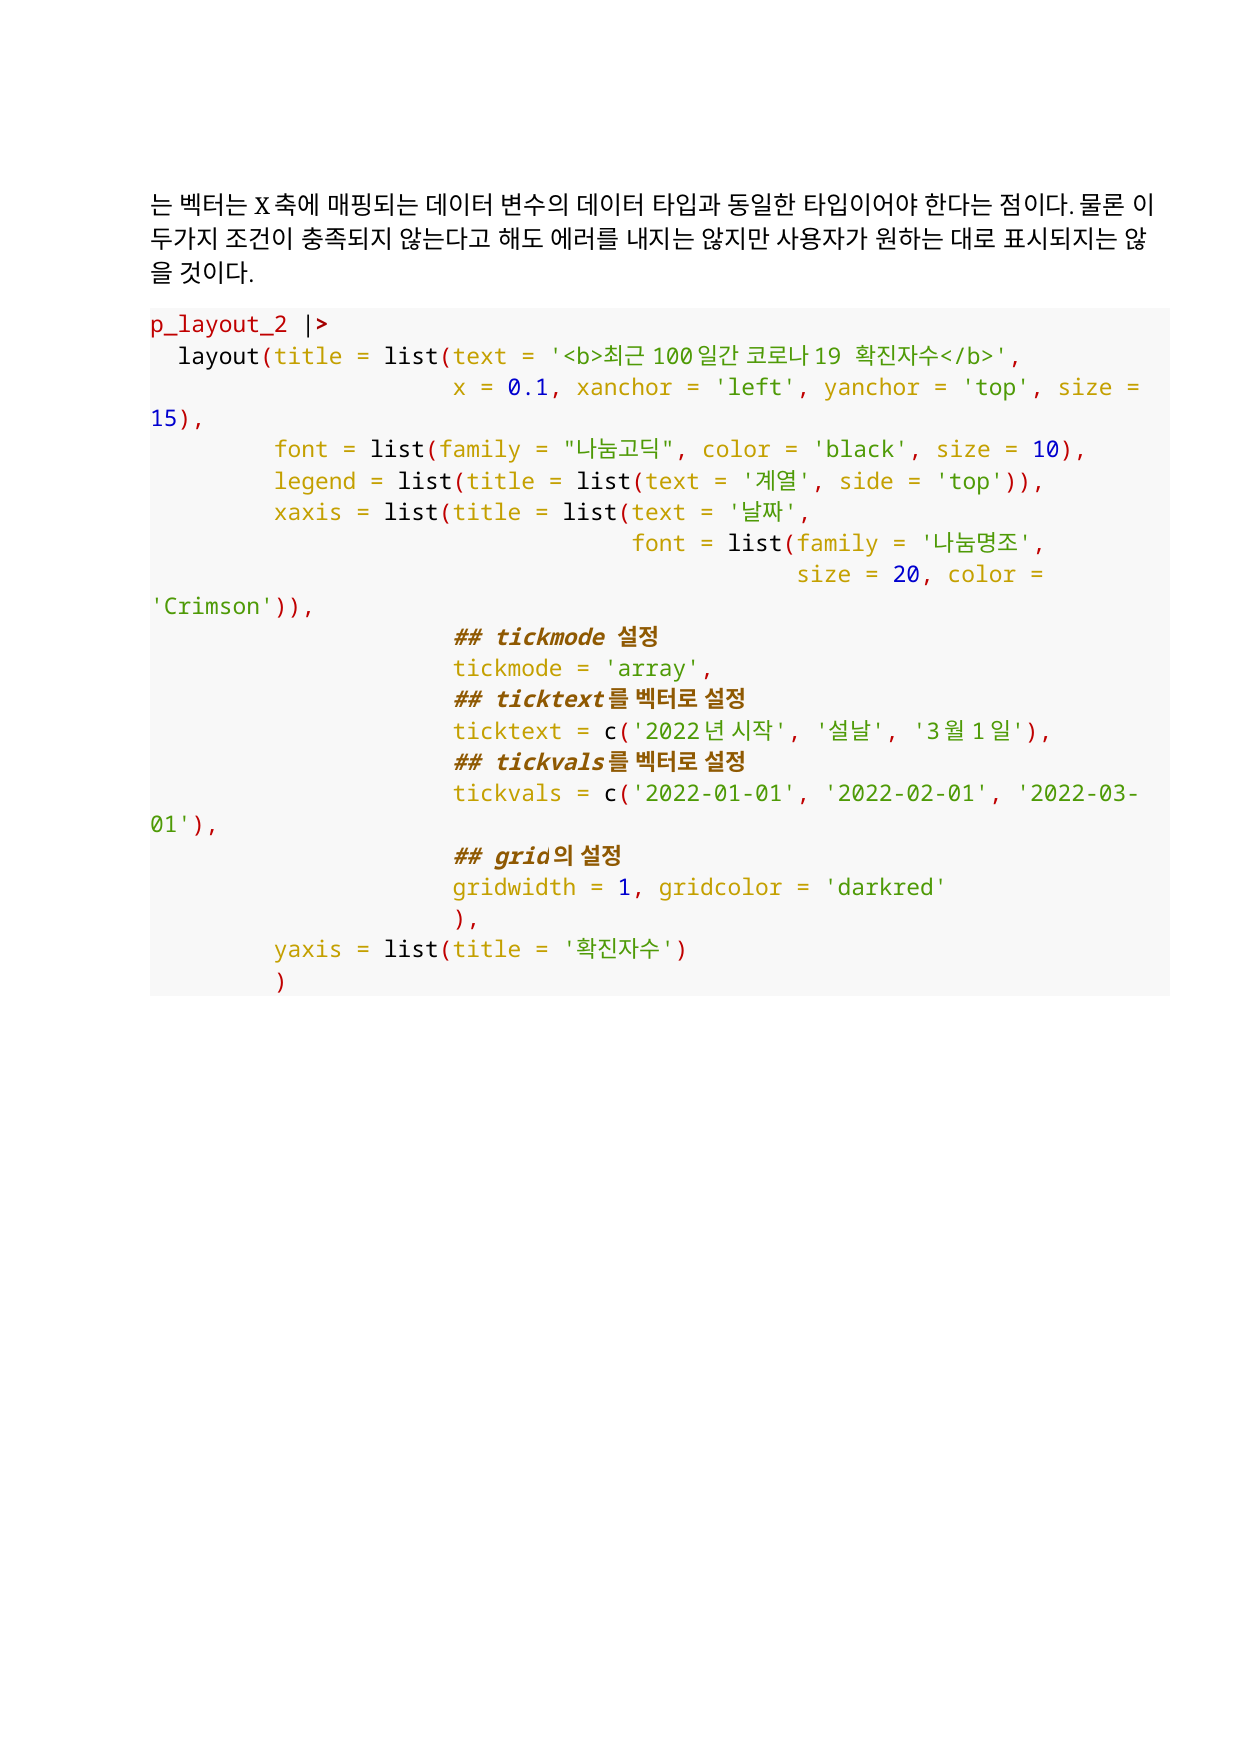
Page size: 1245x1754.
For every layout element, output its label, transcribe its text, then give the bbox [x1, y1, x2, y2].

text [150, 187, 1170, 290]
text p_layout_2 |> layout(title = list(text = '<b>최근 100일간 코로나19 확진자수</b>', x = 0.1, xanchor = 'left', yanchor = 'top', size = 15), font = list(family = "나눔고딕", color = 'black', size = 10), legend = list(title = list(text = '계열', side = 'top')), xaxis = list(title = list(text = '날짜', font = list(family = '나눔명조', size = 20, color = 'Crimson')), ## tickmode 설정 tickmode = 'array', ## ticktext를 벡터로 설정 ticktext = c('2022년 시작', '설날', '3월 1일'), ## tickvals를 벡터로 설정 tickvals = c('2022-01-01', '2022-02-01', '2022-03-01'), ## grid의 설정 gridwidth = 1, gridcolor = 'darkred' ), yaxis = list(title = '확진자수') ) [150, 308, 1170, 996]
